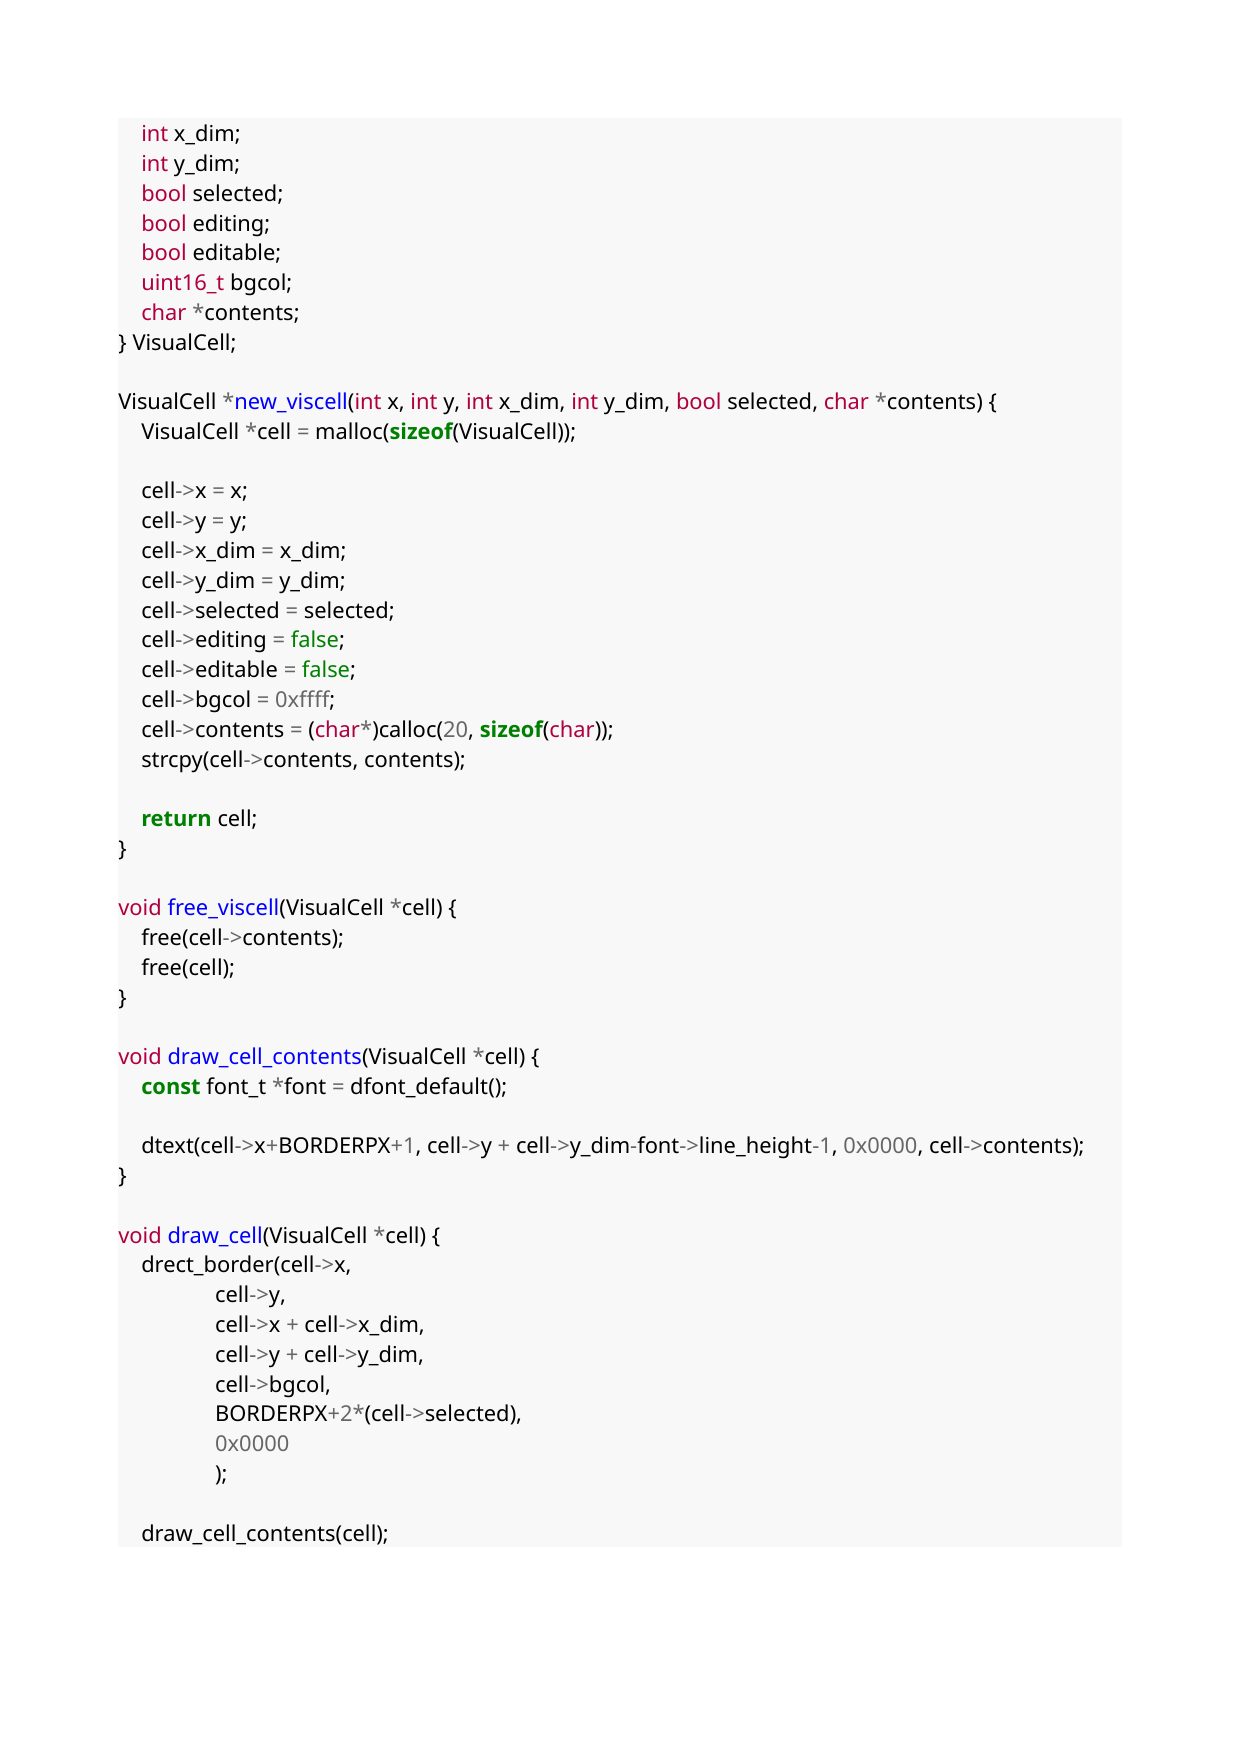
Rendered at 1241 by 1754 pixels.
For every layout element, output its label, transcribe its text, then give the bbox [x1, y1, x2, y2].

text cell->bgcol, [118, 1369, 1122, 1398]
text const font_t *font = dfont_default(); [118, 1071, 1122, 1101]
text cell->editing = false; [118, 624, 1122, 654]
text cell->y_dim = y_dim; [118, 565, 1122, 594]
text ); [118, 1458, 1122, 1488]
text VisualCell *new_viscell(int x, int y, int x_dim, int y_dim, bool selected, char *contents) { [118, 386, 1122, 416]
text bool editable; [118, 237, 1122, 267]
text } [118, 1160, 1122, 1190]
text } [118, 833, 1122, 863]
text cell->x + cell->x_dim, [118, 1309, 1122, 1339]
text } [118, 982, 1122, 1011]
text free(cell->contents); [118, 922, 1122, 952]
text BORDERPX+2*(cell->selected), [118, 1398, 1122, 1428]
text uint16_t bgcol; [118, 267, 1122, 297]
text dtext(cell->x+BORDERPX+1, cell->y + cell->y_dim-font->line_height-1, 0x0000, cell->contents); [118, 1130, 1122, 1160]
text } VisualCell; [118, 327, 1122, 356]
text cell->contents = (char*)calloc(20, sizeof(char)); [118, 714, 1122, 743]
text draw_cell_contents(cell); [118, 1517, 1122, 1547]
text void draw_cell(VisualCell *cell) { [118, 1220, 1122, 1249]
text cell->x = x; [118, 475, 1122, 505]
text void draw_cell_contents(VisualCell *cell) { [118, 1041, 1122, 1071]
text cell->y = y; [118, 505, 1122, 535]
text strcpy(cell->contents, contents); [118, 743, 1122, 773]
text bool selected; [118, 178, 1122, 207]
text int y_dim; [118, 148, 1122, 178]
text cell->editable = false; [118, 654, 1122, 684]
text char *contents; [118, 297, 1122, 327]
text free(cell); [118, 952, 1122, 982]
text 0x0000 [118, 1428, 1122, 1458]
text cell->bgcol = 0xffff; [118, 684, 1122, 714]
text VisualCell *cell = malloc(sizeof(VisualCell)); [118, 416, 1122, 446]
text cell->y + cell->y_dim, [118, 1339, 1122, 1369]
text drect_border(cell->x, [118, 1249, 1122, 1279]
text void free_viscell(VisualCell *cell) { [118, 892, 1122, 922]
text return cell; [118, 803, 1122, 833]
text int x_dim; [118, 118, 1122, 148]
text cell->selected = selected; [118, 594, 1122, 624]
text cell->x_dim = x_dim; [118, 535, 1122, 565]
text cell->y, [118, 1279, 1122, 1309]
text bool editing; [118, 207, 1122, 237]
